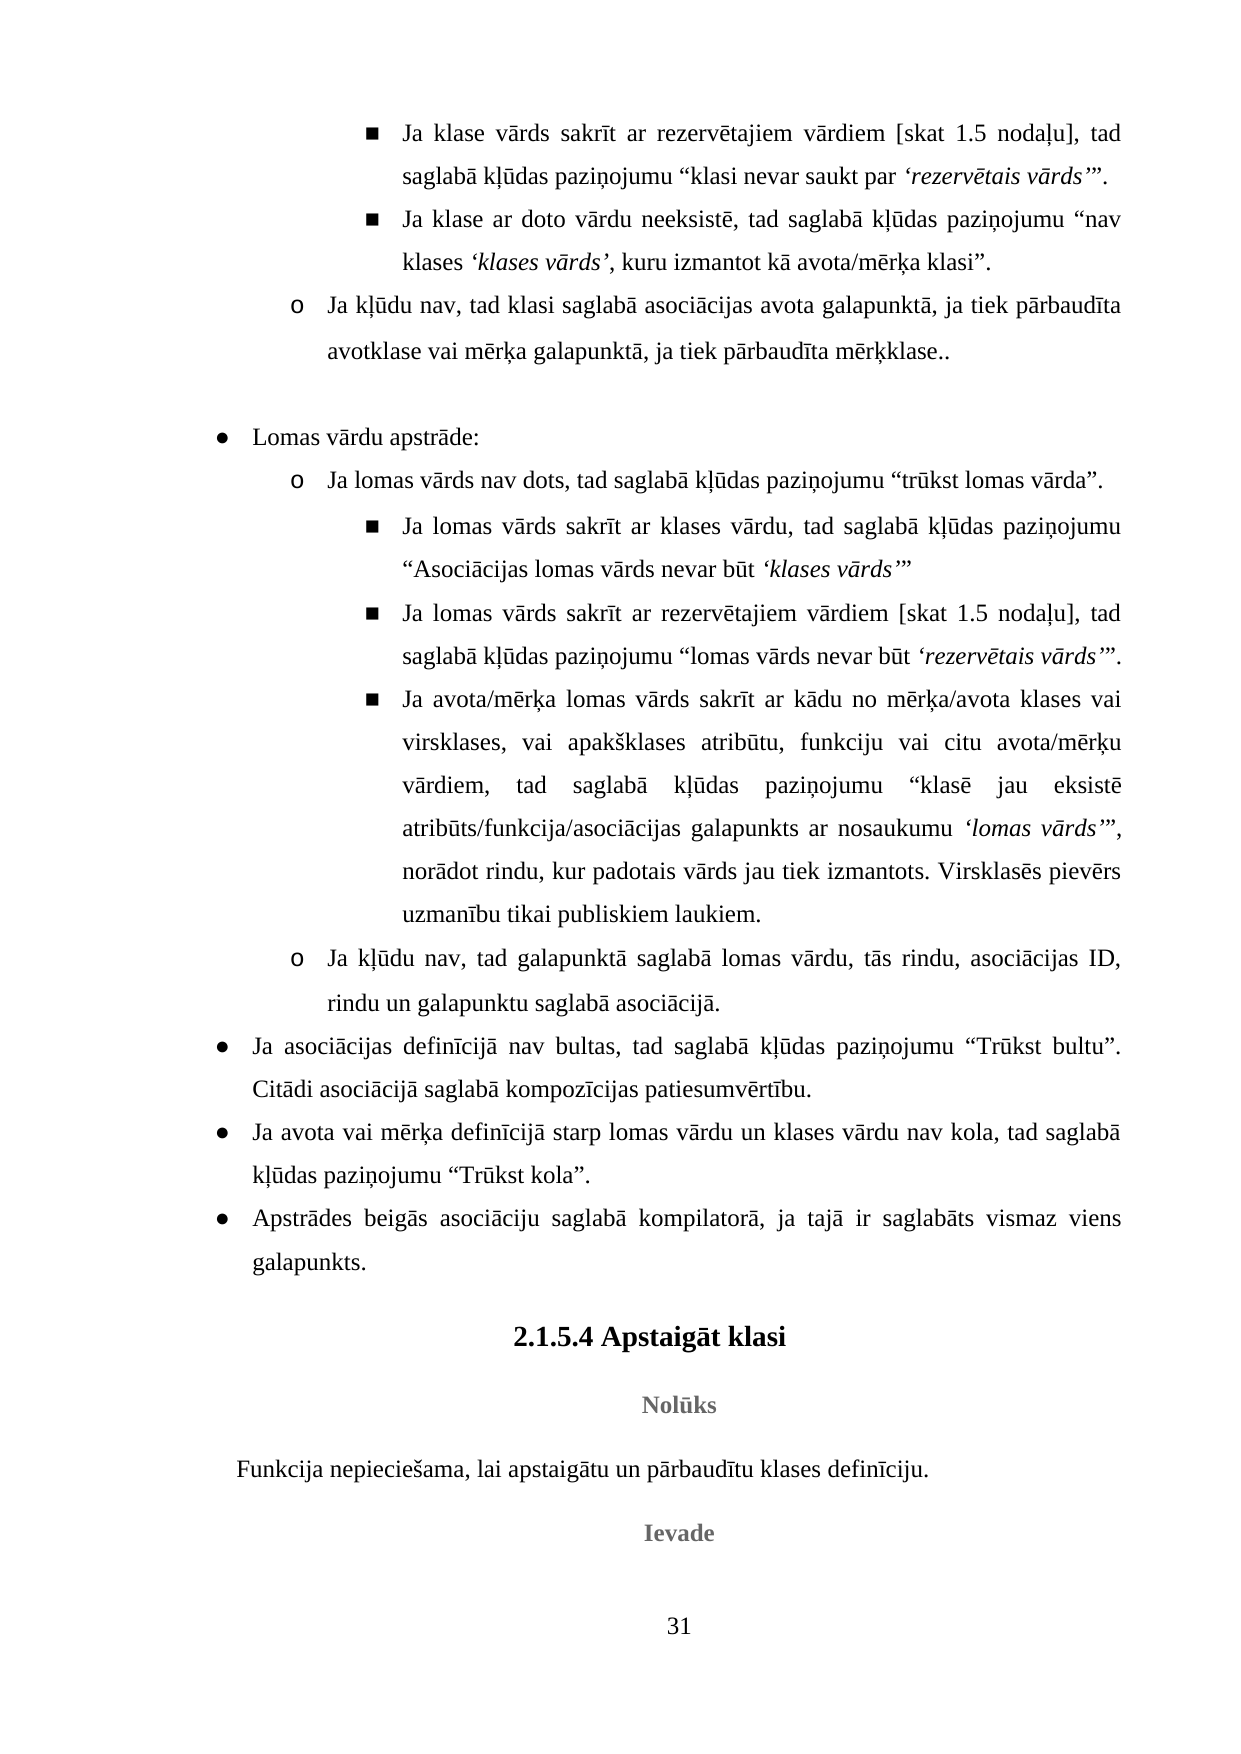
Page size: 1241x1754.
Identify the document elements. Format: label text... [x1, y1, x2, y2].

list Ja klase vārds sakrīt ar rezervētajiem vārdiem [skat 1.5 nodaļu], tad saglabā kļūdas paziņojumu “klasi nevar saukt par ‘rezervētais vārds’”. [364, 118, 1122, 190]
list Ja lomas vārds sakrīt ar rezervētajiem vārdiem [skat 1.5 nodaļu], tad saglabā kļūdas paziņojumu “lomas vārds nevar būt ‘rezervētais vārds’”. [364, 598, 1122, 669]
text Nolūks [177, 1390, 1122, 1419]
subtitle 2.1.5.4 Apstaigāt klasi [177, 1319, 1122, 1352]
text Ievade [177, 1518, 1122, 1547]
list Ja asociācijas definīcijā nav bultas, tad saglabā kļūdas paziņojumu “Trūkst bultu”. Citādi asociācijā saglabā kompozīcijas patiesumvērtību. [214, 1031, 1122, 1103]
list Ja lomas vārds sakrīt ar klases vārdu, tad saglabā kļūdas paziņojumu “Asociācijas lomas vārds nevar būt ‘klases vārds’” [364, 511, 1122, 583]
list Apstrādes beigās asociāciju saglabā kompilatorā, ja tajā ir saglabāts vismaz viens galapunkts. [214, 1203, 1122, 1275]
list Ja avota/mērķa lomas vārds sakrīt ar kādu no mērķa/avota klases vai virsklases, vai apakšklases atribūtu, funkciju vai citu avota/mērķu vārdiem, tad saglabā kļūdas paziņojumu “klasē jau eksistē atribūts/funkcija/asociācijas galapunkts ar nosaukumu ‘lomas vārds’”, norādot rindu, kur padotais vārds jau tiek izmantots. Virsklasēs pievērs uzmanību tikai publiskiem laukiem. [364, 684, 1122, 928]
list Ja kļūdu nav, tad galapunktā saglabā lomas vārdu, tās rindu, asociācijas ID, rindu un galapunktu saglabā asociācijā. [289, 943, 1122, 1017]
list Ja lomas vārds nav dots, tad saglabā kļūdas paziņojumu “trūkst lomas vārda”. [289, 465, 1122, 496]
list Ja avota vai mērķa definīcijā starp lomas vārdu un klases vārdu nav kola, tad saglabā kļūdas paziņojumu “Trūkst kola”. [214, 1117, 1122, 1189]
list Lomas vārdu apstrāde: [214, 422, 1122, 451]
text Funkcija nepieciešama, lai apstaigātu un pārbaudītu klases definīciju. [177, 1454, 1122, 1483]
list Ja kļūdu nav, tad klasi saglabā asociācijas avota galapunktā, ja tiek pārbaudīta avotklase vai mērķa galapunktā, ja tiek pārbaudīta mērķklase.. [289, 291, 1122, 364]
list Ja klase ar doto vārdu neeksistē, tad saglabā kļūdas paziņojumu “nav klases ‘klases vārds’, kuru izmantot kā avota/mērķa klasi”. [364, 204, 1122, 276]
